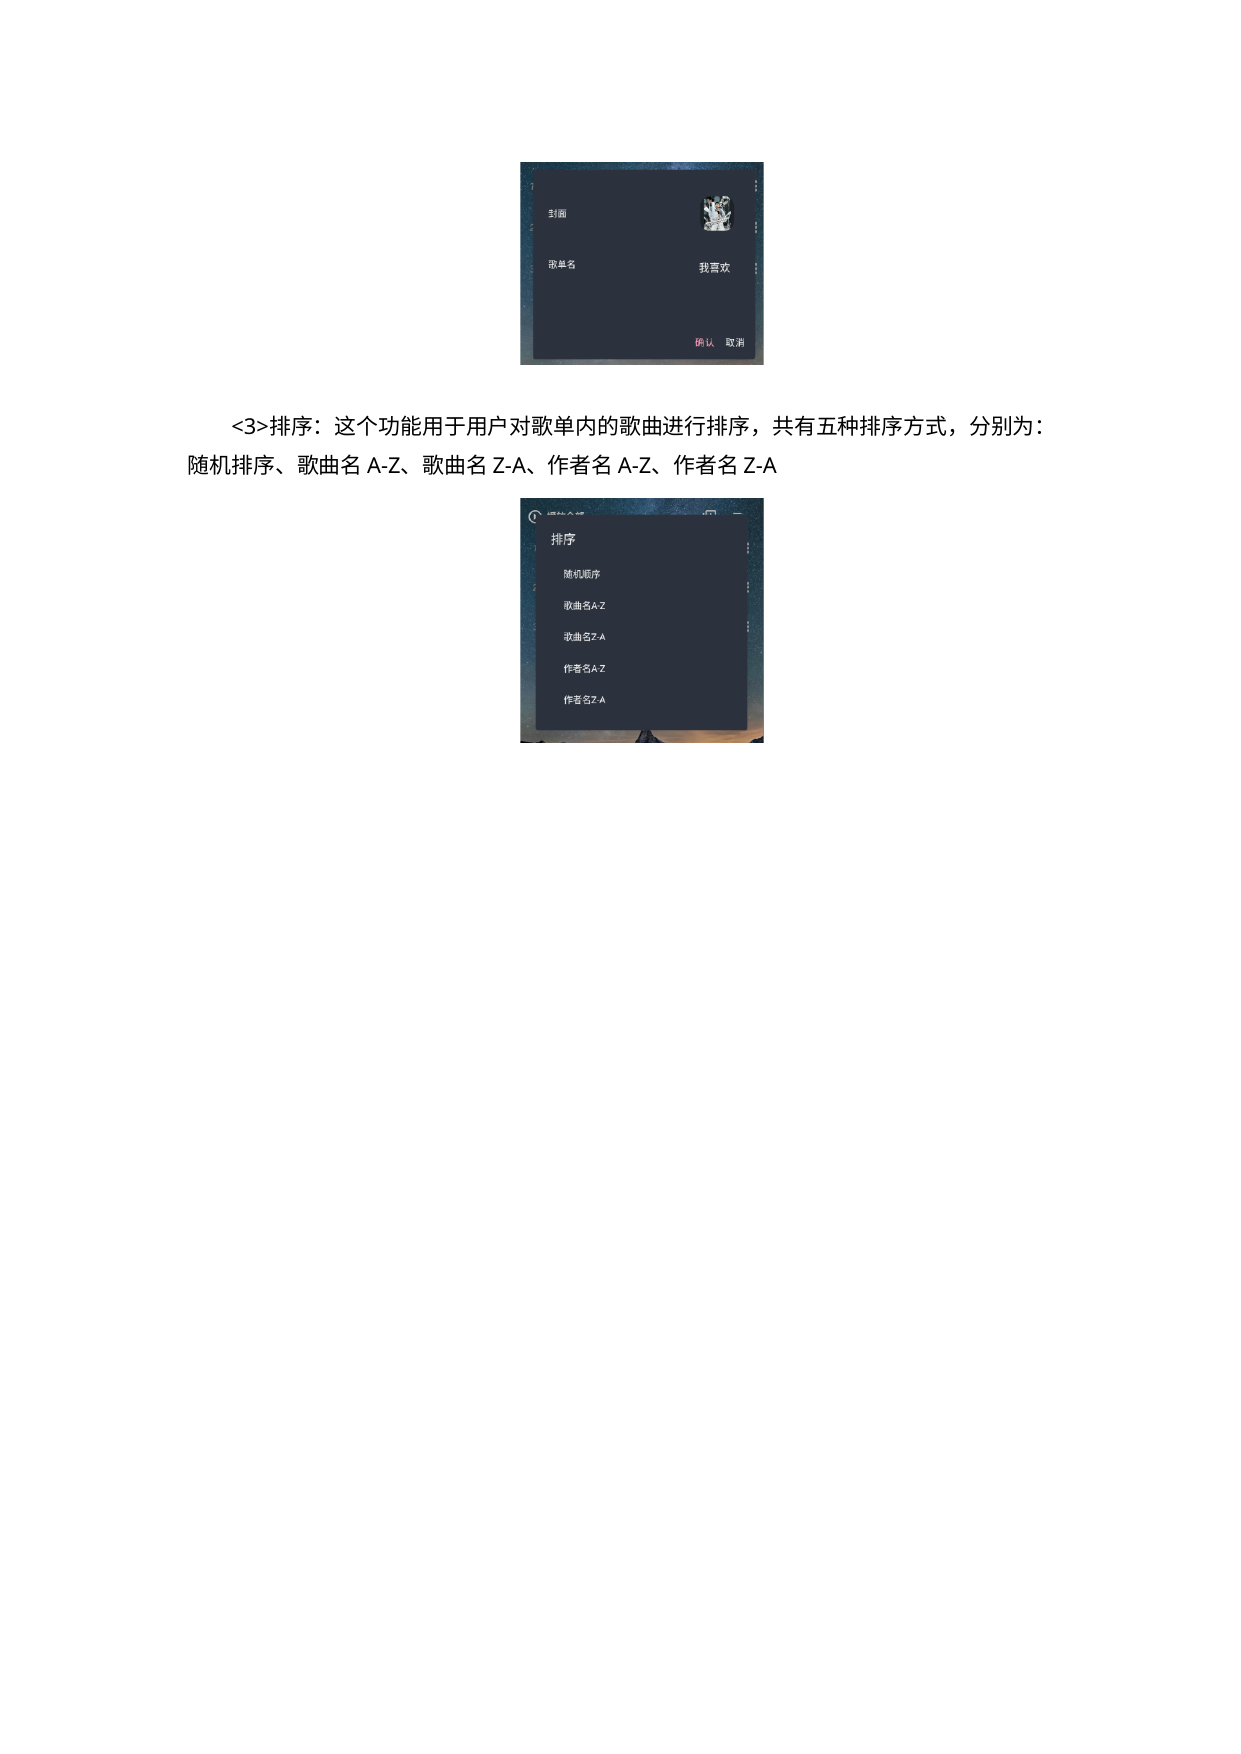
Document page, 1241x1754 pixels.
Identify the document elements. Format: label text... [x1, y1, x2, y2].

picture [520, 162, 764, 365]
list <3>排序：这个功能用于用户对歌单内的歌曲进行排序，共有五种排序方式，分别为：随机排序、歌曲名A-Z、歌曲名Z-A、作者名A-Z、作者名Z-A [187, 409, 1053, 480]
picture [520, 498, 764, 743]
